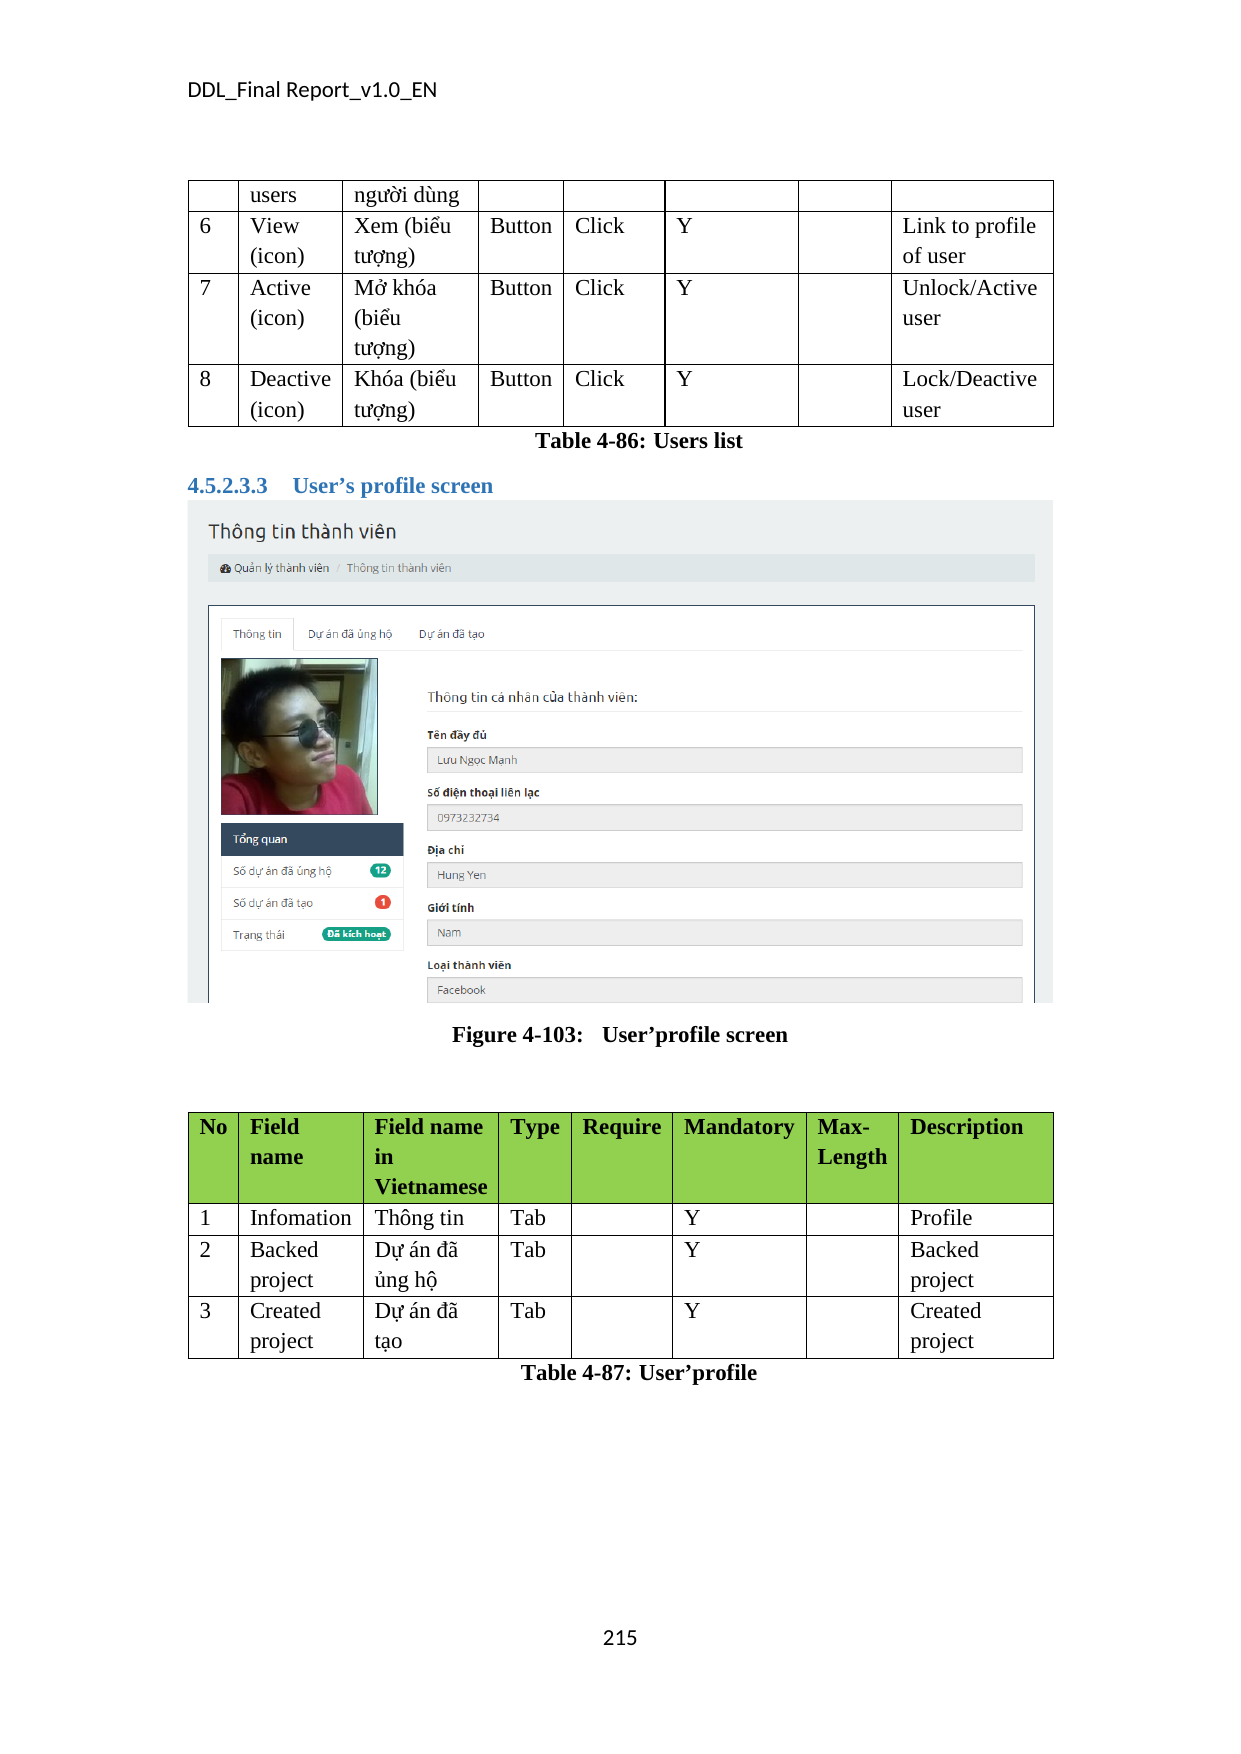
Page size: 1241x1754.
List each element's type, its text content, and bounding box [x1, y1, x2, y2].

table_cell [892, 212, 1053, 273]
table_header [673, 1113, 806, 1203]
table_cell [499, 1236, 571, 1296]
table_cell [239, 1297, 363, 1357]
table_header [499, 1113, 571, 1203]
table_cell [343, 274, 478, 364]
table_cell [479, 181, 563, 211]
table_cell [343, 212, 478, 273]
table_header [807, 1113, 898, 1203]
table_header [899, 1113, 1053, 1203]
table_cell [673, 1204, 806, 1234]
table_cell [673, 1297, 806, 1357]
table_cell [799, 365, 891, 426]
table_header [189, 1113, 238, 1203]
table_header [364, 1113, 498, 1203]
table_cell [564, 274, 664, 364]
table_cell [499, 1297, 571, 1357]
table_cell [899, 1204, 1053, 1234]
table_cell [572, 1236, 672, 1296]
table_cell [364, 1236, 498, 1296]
text User’profile [225, 1359, 1053, 1385]
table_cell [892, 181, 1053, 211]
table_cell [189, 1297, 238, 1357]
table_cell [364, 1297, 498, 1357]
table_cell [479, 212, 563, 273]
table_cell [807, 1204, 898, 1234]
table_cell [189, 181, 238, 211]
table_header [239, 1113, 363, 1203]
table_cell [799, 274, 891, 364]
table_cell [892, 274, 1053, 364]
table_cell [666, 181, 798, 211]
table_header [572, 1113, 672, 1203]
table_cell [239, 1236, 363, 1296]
picture [187, 500, 1053, 1003]
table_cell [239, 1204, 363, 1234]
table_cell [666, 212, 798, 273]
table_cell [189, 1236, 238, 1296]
subtitle User’s profile screen [187, 472, 1053, 498]
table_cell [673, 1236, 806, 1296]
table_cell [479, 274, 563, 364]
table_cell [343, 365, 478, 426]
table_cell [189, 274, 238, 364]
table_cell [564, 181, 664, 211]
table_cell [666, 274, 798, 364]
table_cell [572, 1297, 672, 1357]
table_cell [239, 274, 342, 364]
text Users list [225, 427, 1053, 453]
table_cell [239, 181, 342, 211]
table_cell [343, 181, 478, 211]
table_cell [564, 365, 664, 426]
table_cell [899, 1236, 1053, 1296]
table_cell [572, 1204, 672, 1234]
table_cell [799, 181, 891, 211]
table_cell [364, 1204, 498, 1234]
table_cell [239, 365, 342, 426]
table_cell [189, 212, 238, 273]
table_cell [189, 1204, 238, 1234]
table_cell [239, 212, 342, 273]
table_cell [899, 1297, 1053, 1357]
text User’profile screen [187, 1021, 1053, 1048]
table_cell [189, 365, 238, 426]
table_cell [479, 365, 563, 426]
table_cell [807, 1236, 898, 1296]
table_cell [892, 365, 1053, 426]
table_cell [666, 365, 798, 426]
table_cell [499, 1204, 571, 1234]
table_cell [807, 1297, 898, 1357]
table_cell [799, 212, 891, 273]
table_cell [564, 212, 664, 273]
